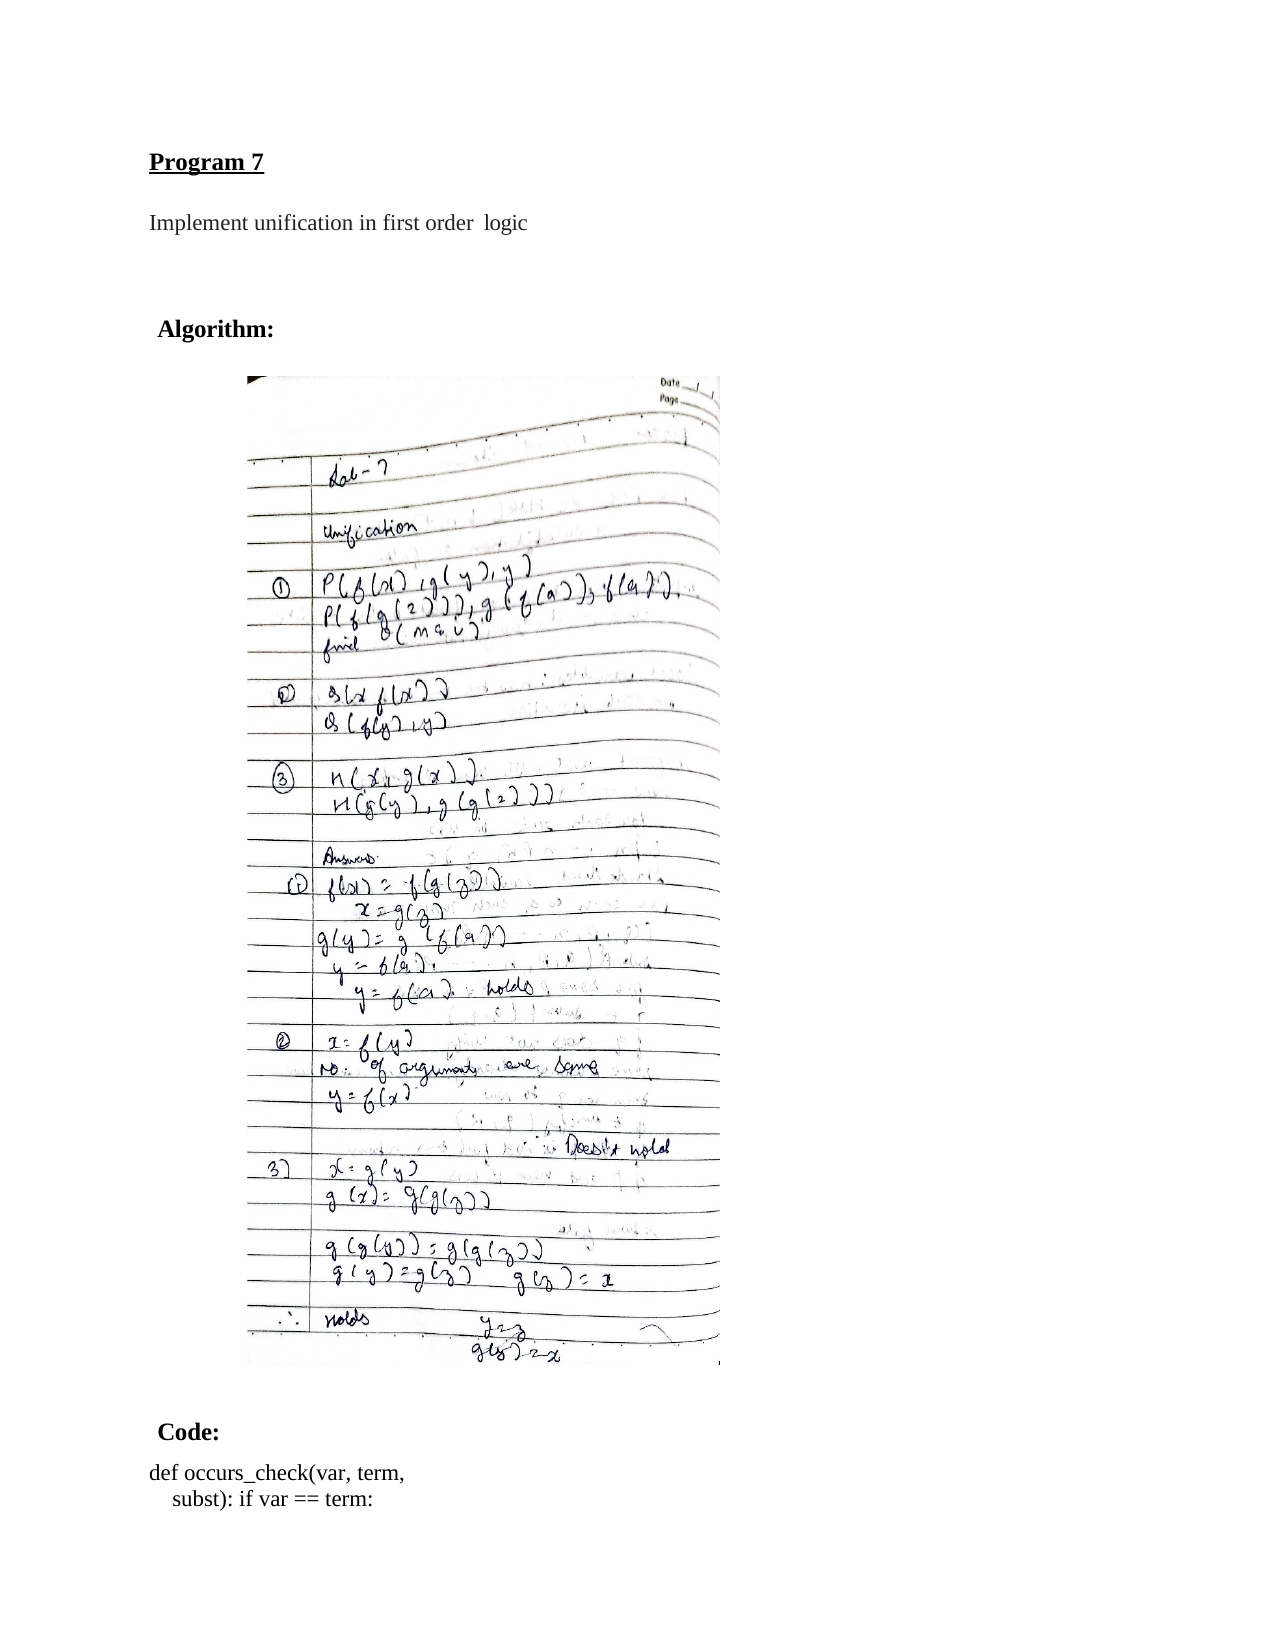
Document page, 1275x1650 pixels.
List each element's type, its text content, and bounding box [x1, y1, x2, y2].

subtitle Algorithm: [157, 314, 1200, 343]
text Implement unification in first order logic [149, 209, 1200, 236]
text Program 7 [149, 147, 1200, 176]
text Code: [157, 1417, 1200, 1446]
text def occurs_check(var, term, subst): if var == term: [149, 1459, 469, 1511]
picture [247, 376, 720, 1365]
